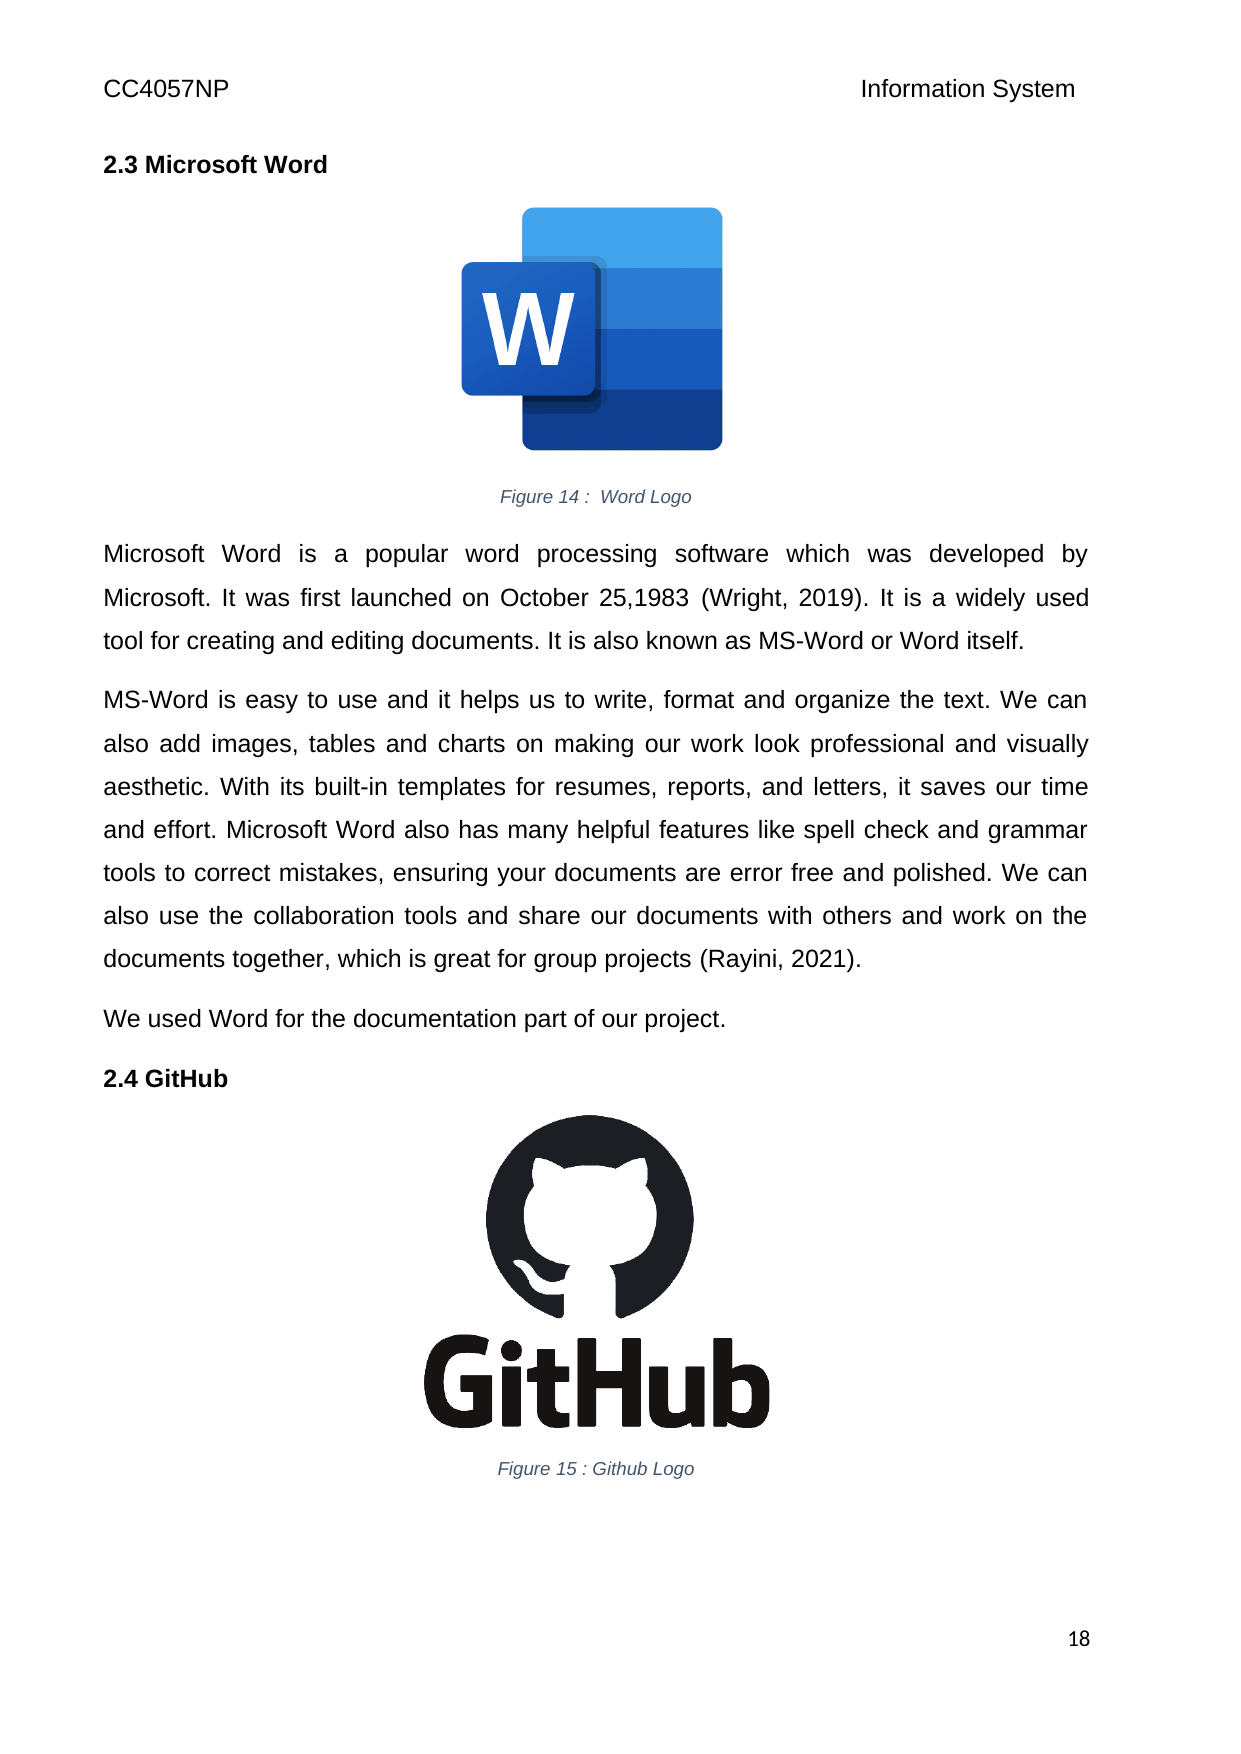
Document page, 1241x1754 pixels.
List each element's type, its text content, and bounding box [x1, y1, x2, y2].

picture [424, 1115, 770, 1428]
picture [393, 201, 800, 456]
text Figure 15 : Github Logo [103, 1458, 1090, 1479]
text MS-Word is easy to use and it helps us to write, format and organize the text. We can also add images, tables and charts on making our work look professional and visually aesthetic. With its built-in templates for resumes, reports, and letters, it saves our time and effort. Microsoft Word also has many helpful features like spell check and grammar tools to correct mistakes, ensuring your documents are error free and polished. We can also use the collaboration tools and share our documents with others and work on the documents together, which is great for group projects . [103, 686, 1090, 973]
subtitle 2.4 GitHub [103, 1064, 1090, 1093]
text We used Word for the documentation part of our project. [103, 1004, 1090, 1033]
text Microsoft Word is a popular word processing software which was developed by Microsoft. It was first launched on October 25,1983 . It is a widely used tool for creating and editing documents. It is also known as MS-Word or Word itself. [103, 539, 1090, 654]
subtitle 2.3 Microsoft Word [103, 150, 1090, 179]
text Figure 14 : Word Logo [103, 486, 1090, 508]
